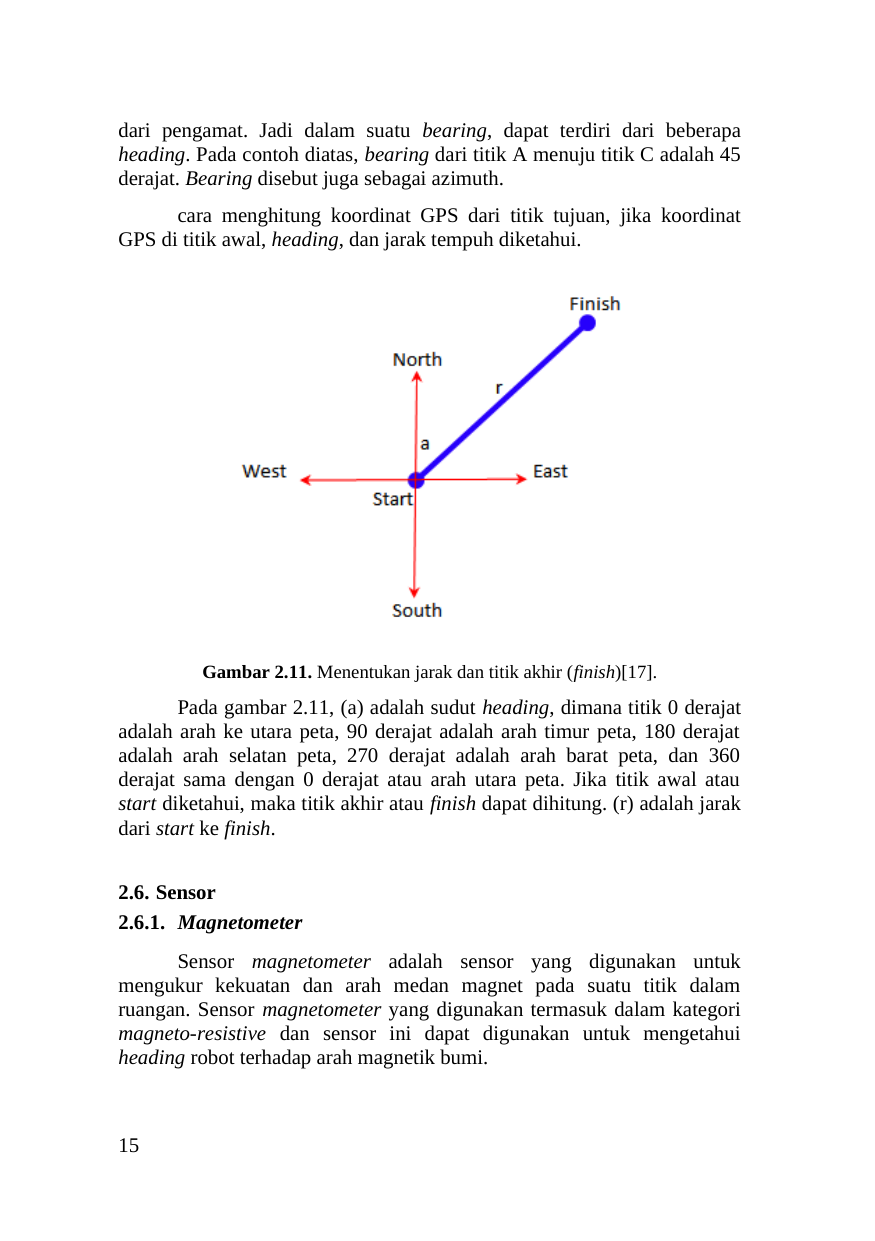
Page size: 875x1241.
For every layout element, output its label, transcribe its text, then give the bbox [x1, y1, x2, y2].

subtitle Sensor [118, 880, 741, 904]
subtitle Magnetometer [118, 910, 741, 934]
text Gambar 2.11. Menentukan jarak dan titik akhir (finish)[17]. [118, 661, 741, 683]
text cara menghitung koordinat GPS dari titik tujuan, jika koordinat GPS di titik awal, heading, dan jarak tempuh diketahui. [118, 203, 741, 251]
text Pada gambar 2.11, (a) adalah sudut heading, dimana titik 0 derajat adalah arah ke utara peta, 90 derajat adalah arah timur peta, 180 derajat adalah arah selatan peta, 270 derajat adalah arah barat peta, dan 360 derajat sama dengan 0 derajat atau arah utara peta. Jika titik awal atau start diketahui, maka titik akhir atau finish dapat dihitung. (r) adalah jarak dari start ke finish. [118, 695, 741, 839]
picture [238, 288, 621, 624]
text Sensor magnetometer adalah sensor yang digunakan untuk mengukur kekuatan dan arah medan magnet pada suatu titik dalam ruangan. Sensor magnetometer yang digunakan termasuk dalam kategori magneto-resistive dan sensor ini dapat digunakan untuk mengetahui heading robot terhadap arah magnetik bumi. [118, 949, 741, 1069]
